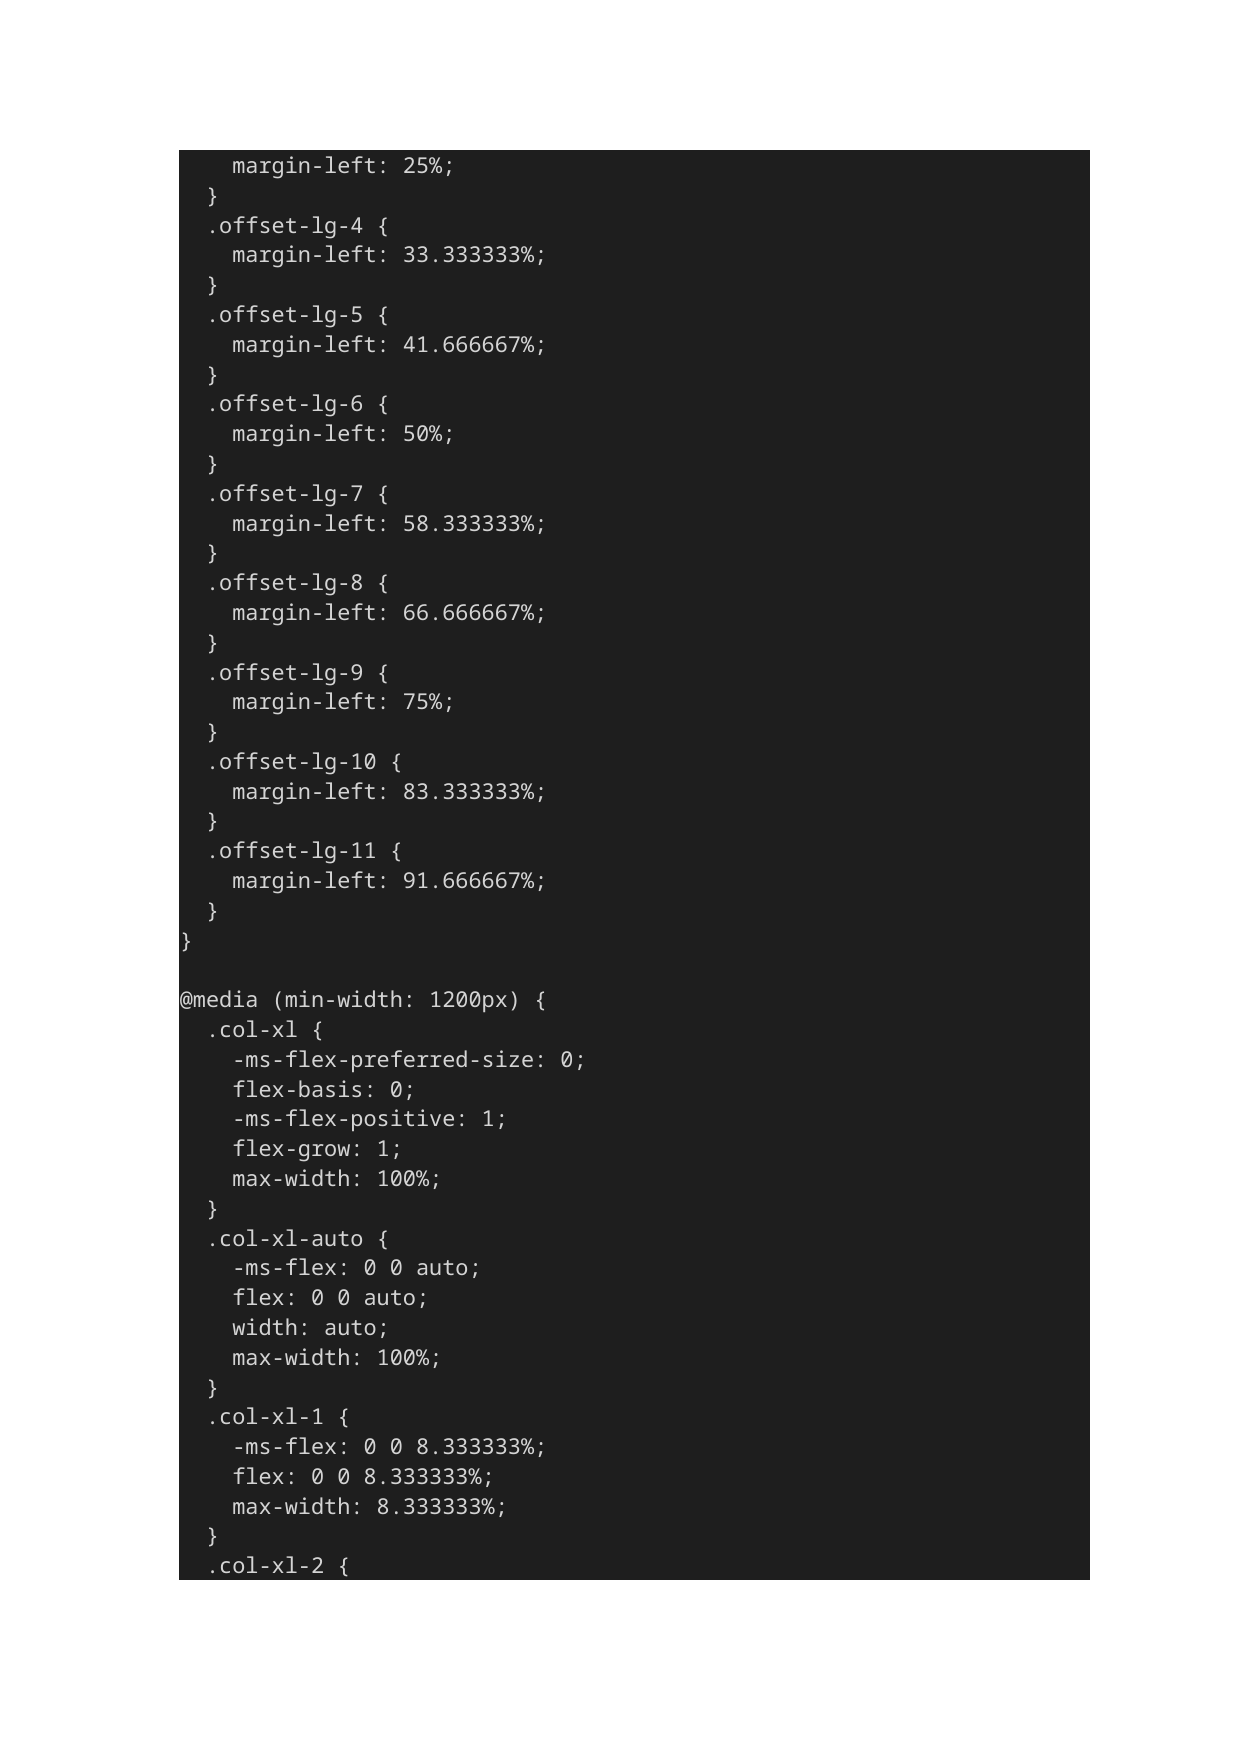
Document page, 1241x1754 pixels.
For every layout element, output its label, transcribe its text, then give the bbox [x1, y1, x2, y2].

text @media (min-width: 1200px) { [179, 984, 1090, 1014]
text margin-left: 75%; [179, 686, 1090, 716]
text margin-left: 50%; [179, 418, 1090, 448]
text } [179, 716, 1090, 746]
text margin-left: 41.666667%; [179, 329, 1090, 358]
text -ms-flex: 0 0 auto; [179, 1252, 1090, 1282]
text flex: 0 0 auto; [179, 1282, 1090, 1312]
text .col-xl-1 { [179, 1401, 1090, 1431]
text } [179, 1371, 1090, 1401]
text width: auto; [179, 1312, 1090, 1342]
text margin-left: 66.666667%; [179, 597, 1090, 627]
text .offset-lg-10 { [179, 746, 1090, 776]
text margin-left: 25%; [179, 150, 1090, 180]
text .col-xl-2 { [179, 1550, 1090, 1580]
text } [179, 448, 1090, 478]
text margin-left: 33.333333%; [179, 239, 1090, 269]
text margin-left: 91.666667%; [179, 865, 1090, 895]
text } [179, 627, 1090, 656]
text } [179, 924, 1090, 954]
text } [179, 1520, 1090, 1550]
text -ms-flex-preferred-size: 0; [179, 1044, 1090, 1073]
text .offset-lg-4 { [179, 209, 1090, 239]
text } [179, 805, 1090, 835]
text margin-left: 83.333333%; [179, 776, 1090, 805]
text flex: 0 0 8.333333%; [179, 1461, 1090, 1491]
text .offset-lg-11 { [179, 835, 1090, 865]
text max-width: 100%; [179, 1163, 1090, 1193]
text } [179, 1193, 1090, 1222]
text max-width: 100%; [179, 1342, 1090, 1371]
text .offset-lg-9 { [179, 656, 1090, 686]
text max-width: 8.333333%; [179, 1491, 1090, 1520]
text .col-xl-auto { [179, 1222, 1090, 1252]
text } [179, 537, 1090, 567]
text } [179, 180, 1090, 209]
text -ms-flex-positive: 1; [179, 1103, 1090, 1133]
text flex-basis: 0; [179, 1073, 1090, 1103]
text -ms-flex: 0 0 8.333333%; [179, 1431, 1090, 1461]
text .offset-lg-6 { [179, 388, 1090, 418]
text } [179, 269, 1090, 299]
text flex-grow: 1; [179, 1133, 1090, 1163]
text .offset-lg-8 { [179, 567, 1090, 597]
text margin-left: 58.333333%; [179, 507, 1090, 537]
text .offset-lg-5 { [179, 299, 1090, 329]
text } [179, 358, 1090, 388]
text } [179, 895, 1090, 924]
text .col-xl { [179, 1014, 1090, 1044]
text .offset-lg-7 { [179, 478, 1090, 507]
